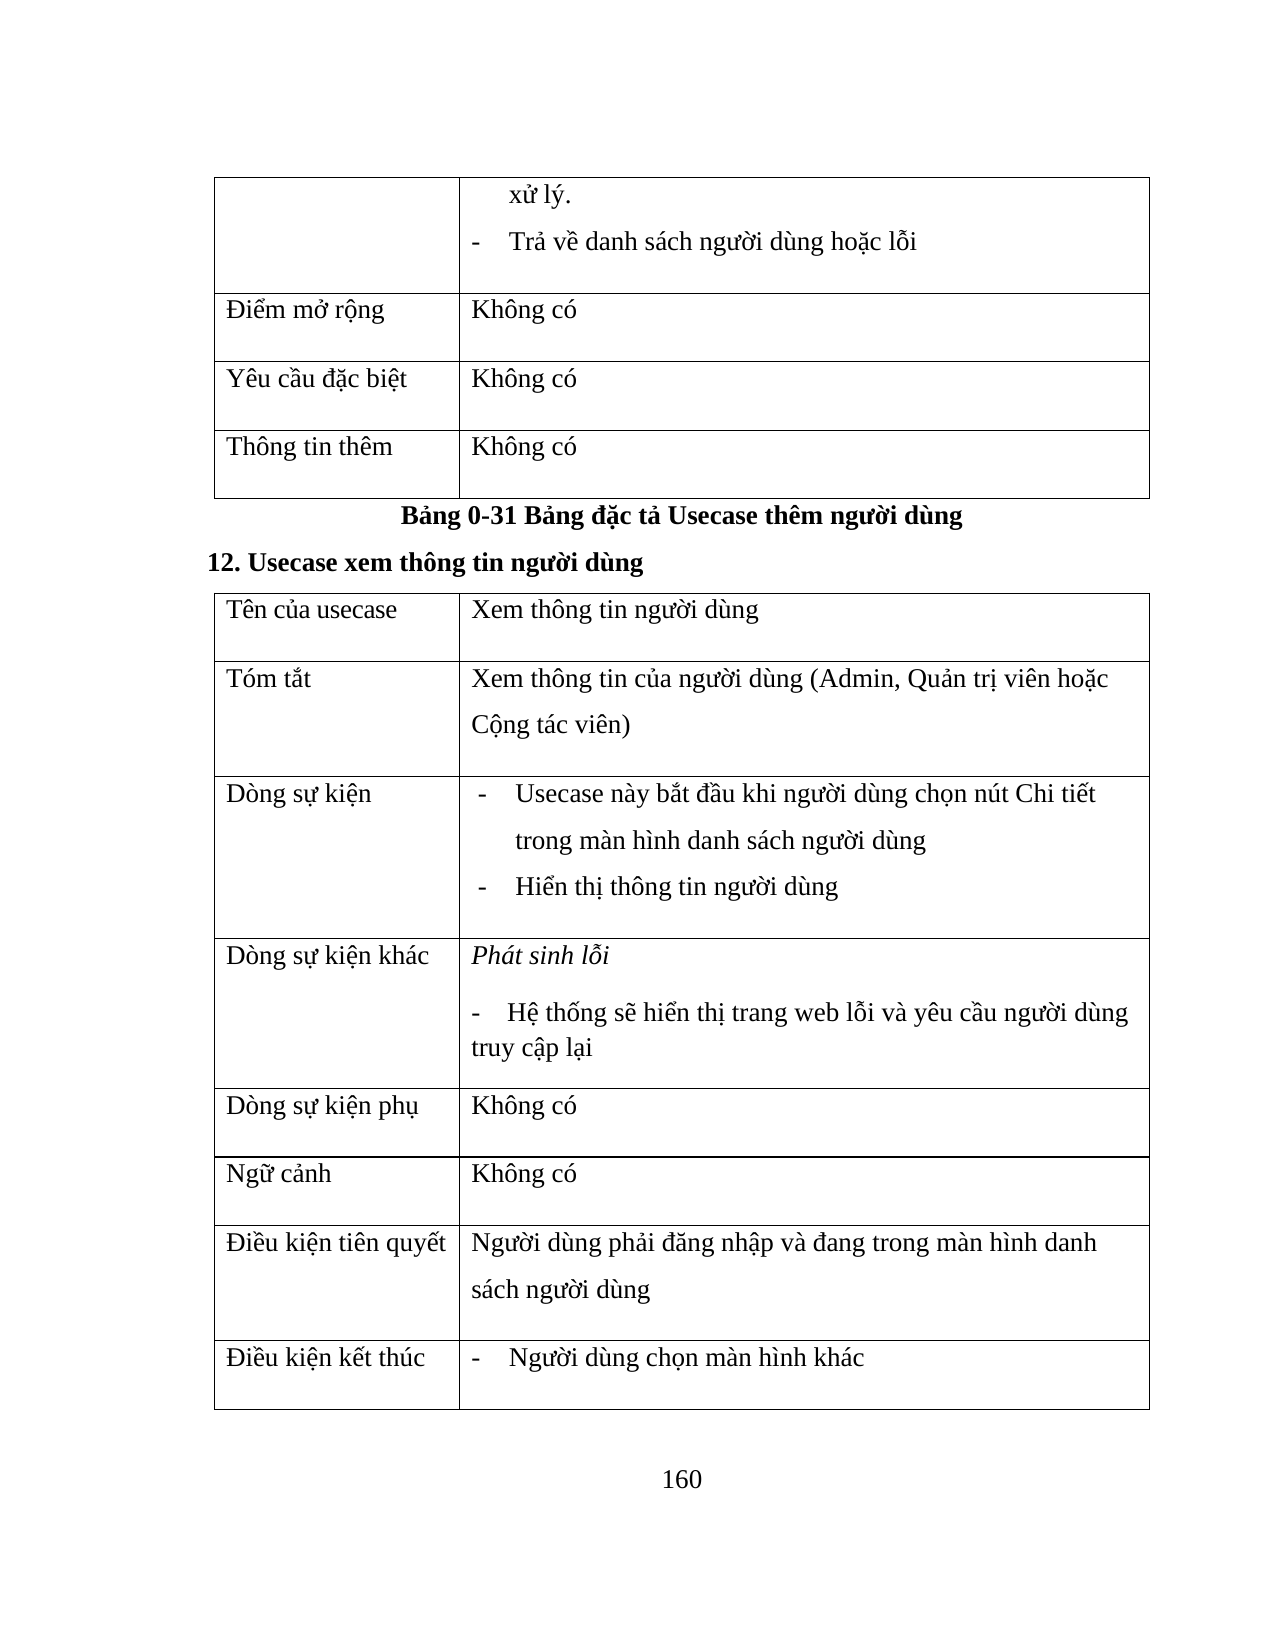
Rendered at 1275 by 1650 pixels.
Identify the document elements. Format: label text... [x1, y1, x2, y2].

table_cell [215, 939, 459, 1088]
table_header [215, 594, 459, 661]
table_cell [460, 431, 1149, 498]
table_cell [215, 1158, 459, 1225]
text 12. Usecase xem thông tin người dùng [207, 546, 1157, 577]
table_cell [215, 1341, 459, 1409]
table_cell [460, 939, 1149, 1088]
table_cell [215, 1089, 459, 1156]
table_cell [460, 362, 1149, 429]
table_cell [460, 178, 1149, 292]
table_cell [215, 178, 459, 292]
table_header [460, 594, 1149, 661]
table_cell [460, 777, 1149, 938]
text Bảng 0-31 Bảng đặc tả Usecase thêm người dùng [207, 499, 1157, 530]
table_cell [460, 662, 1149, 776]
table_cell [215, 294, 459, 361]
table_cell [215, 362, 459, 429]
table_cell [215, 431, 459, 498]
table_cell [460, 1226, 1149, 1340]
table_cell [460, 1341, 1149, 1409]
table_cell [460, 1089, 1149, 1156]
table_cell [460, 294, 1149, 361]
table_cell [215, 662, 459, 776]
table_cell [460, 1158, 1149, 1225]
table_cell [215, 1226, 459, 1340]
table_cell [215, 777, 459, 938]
